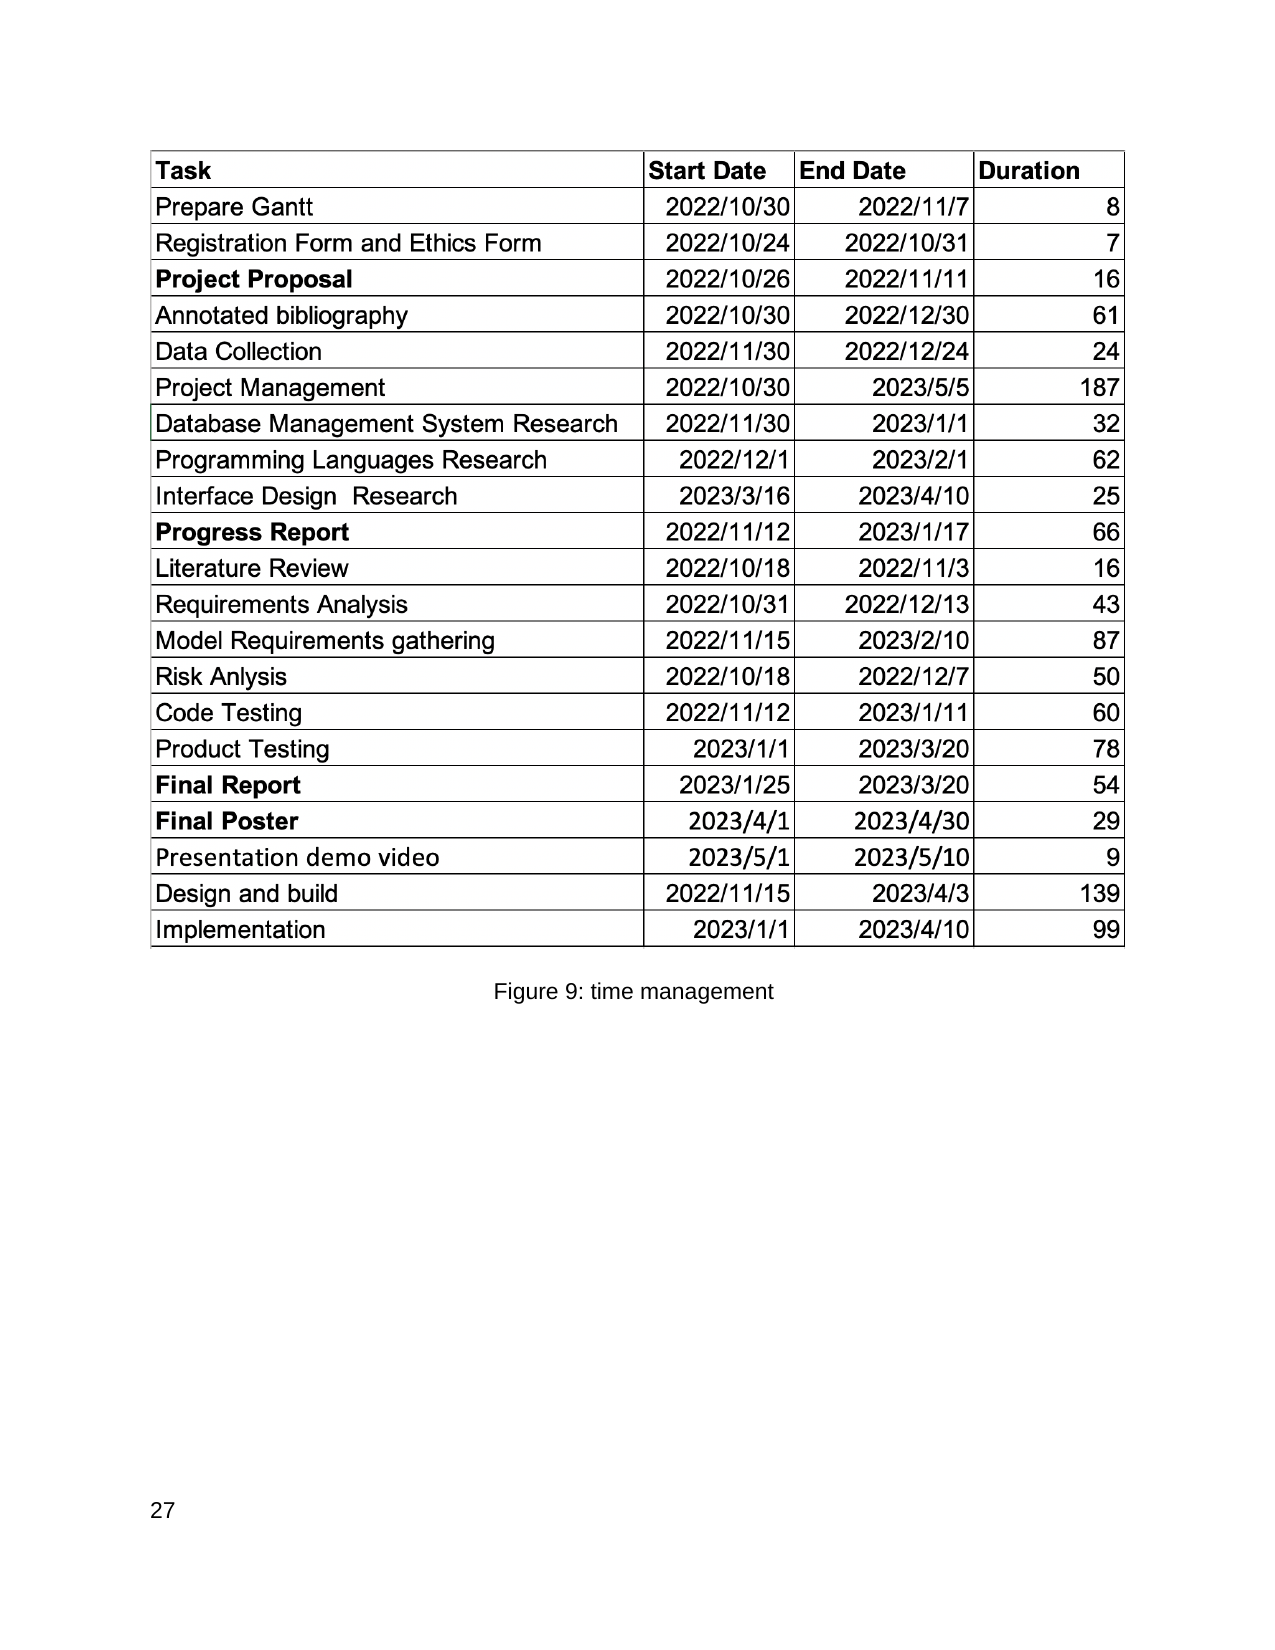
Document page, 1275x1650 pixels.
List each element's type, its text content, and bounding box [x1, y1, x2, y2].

picture [150, 150, 1125, 949]
text Figure 9: time management [150, 978, 1125, 1004]
